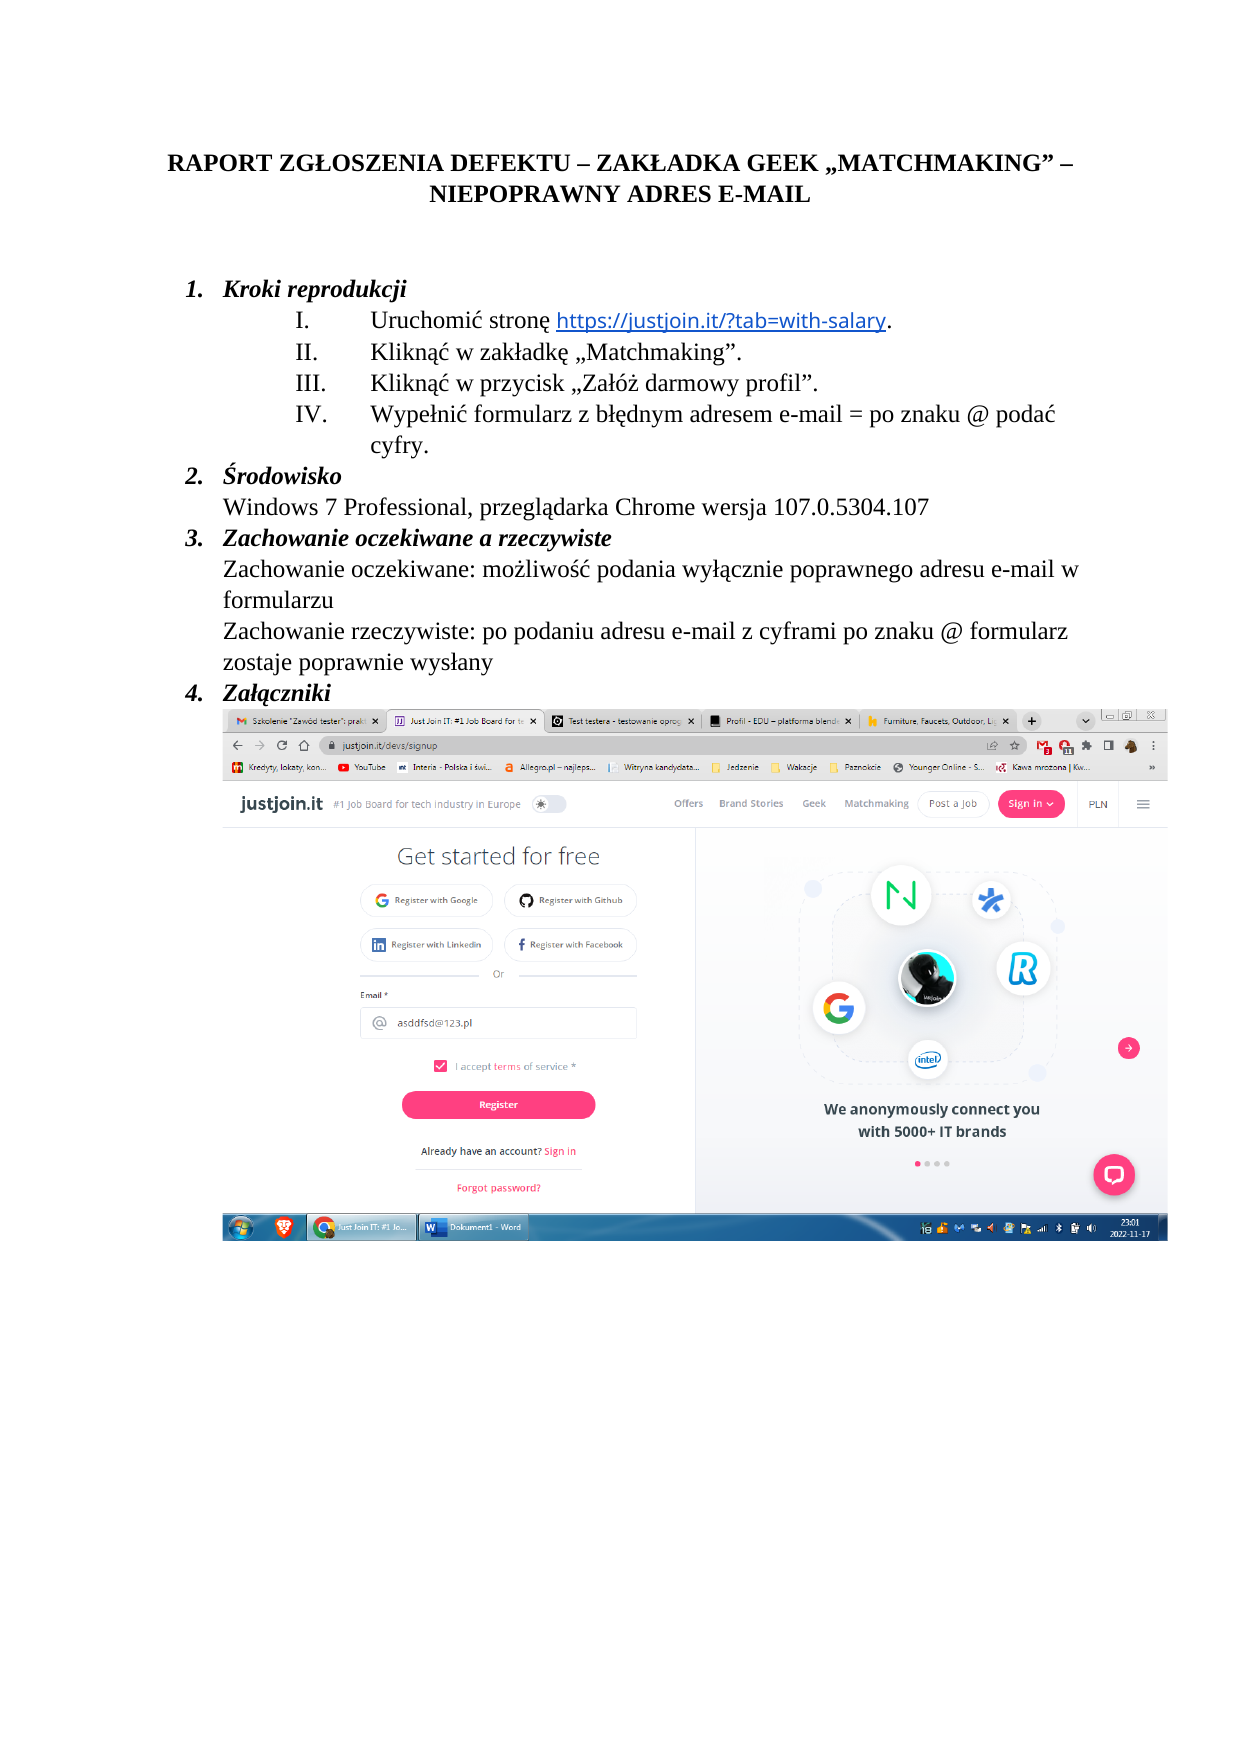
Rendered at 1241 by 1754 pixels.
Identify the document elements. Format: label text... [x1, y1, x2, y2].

list Zachowanie rzeczywiste: po podaniu adresu e-mail z cyframi po znaku @ formularz zostaje poprawnie wysłany [223, 616, 1093, 676]
list Załączniki [185, 678, 1093, 707]
list Środowisko [185, 461, 1093, 490]
text RAPORT ZGŁOSZENIA DEFEKTU – ZAKŁADKA GEEK „MATCHMAKING” – NIEPOPRAWNY ADRES E-MAIL [148, 148, 1093, 207]
list Zachowanie oczekiwane a rzeczywiste [185, 523, 1093, 552]
list Kroki reprodukcji [185, 274, 1093, 303]
picture [222, 709, 1168, 1241]
list Zachowanie oczekiwane: możliwość podania wyłącznie poprawnego adresu e-mail w formularzu [223, 554, 1093, 614]
list Kliknąć w przycisk „Załóż darmowy profil”. [295, 368, 1093, 397]
list Windows 7 Professional, przeglądarka Chrome wersja 107.0.5304.107 [223, 492, 1093, 521]
list Uruchomić stronę https://justjoin.it/?tab=with-salary. [295, 305, 1093, 334]
list Wypełnić formularz z błędnym adresem e-mail = po znaku @ podać cyfry. [295, 399, 1093, 459]
list Kliknąć w zakładkę „Matchmaking”. [295, 337, 1093, 366]
